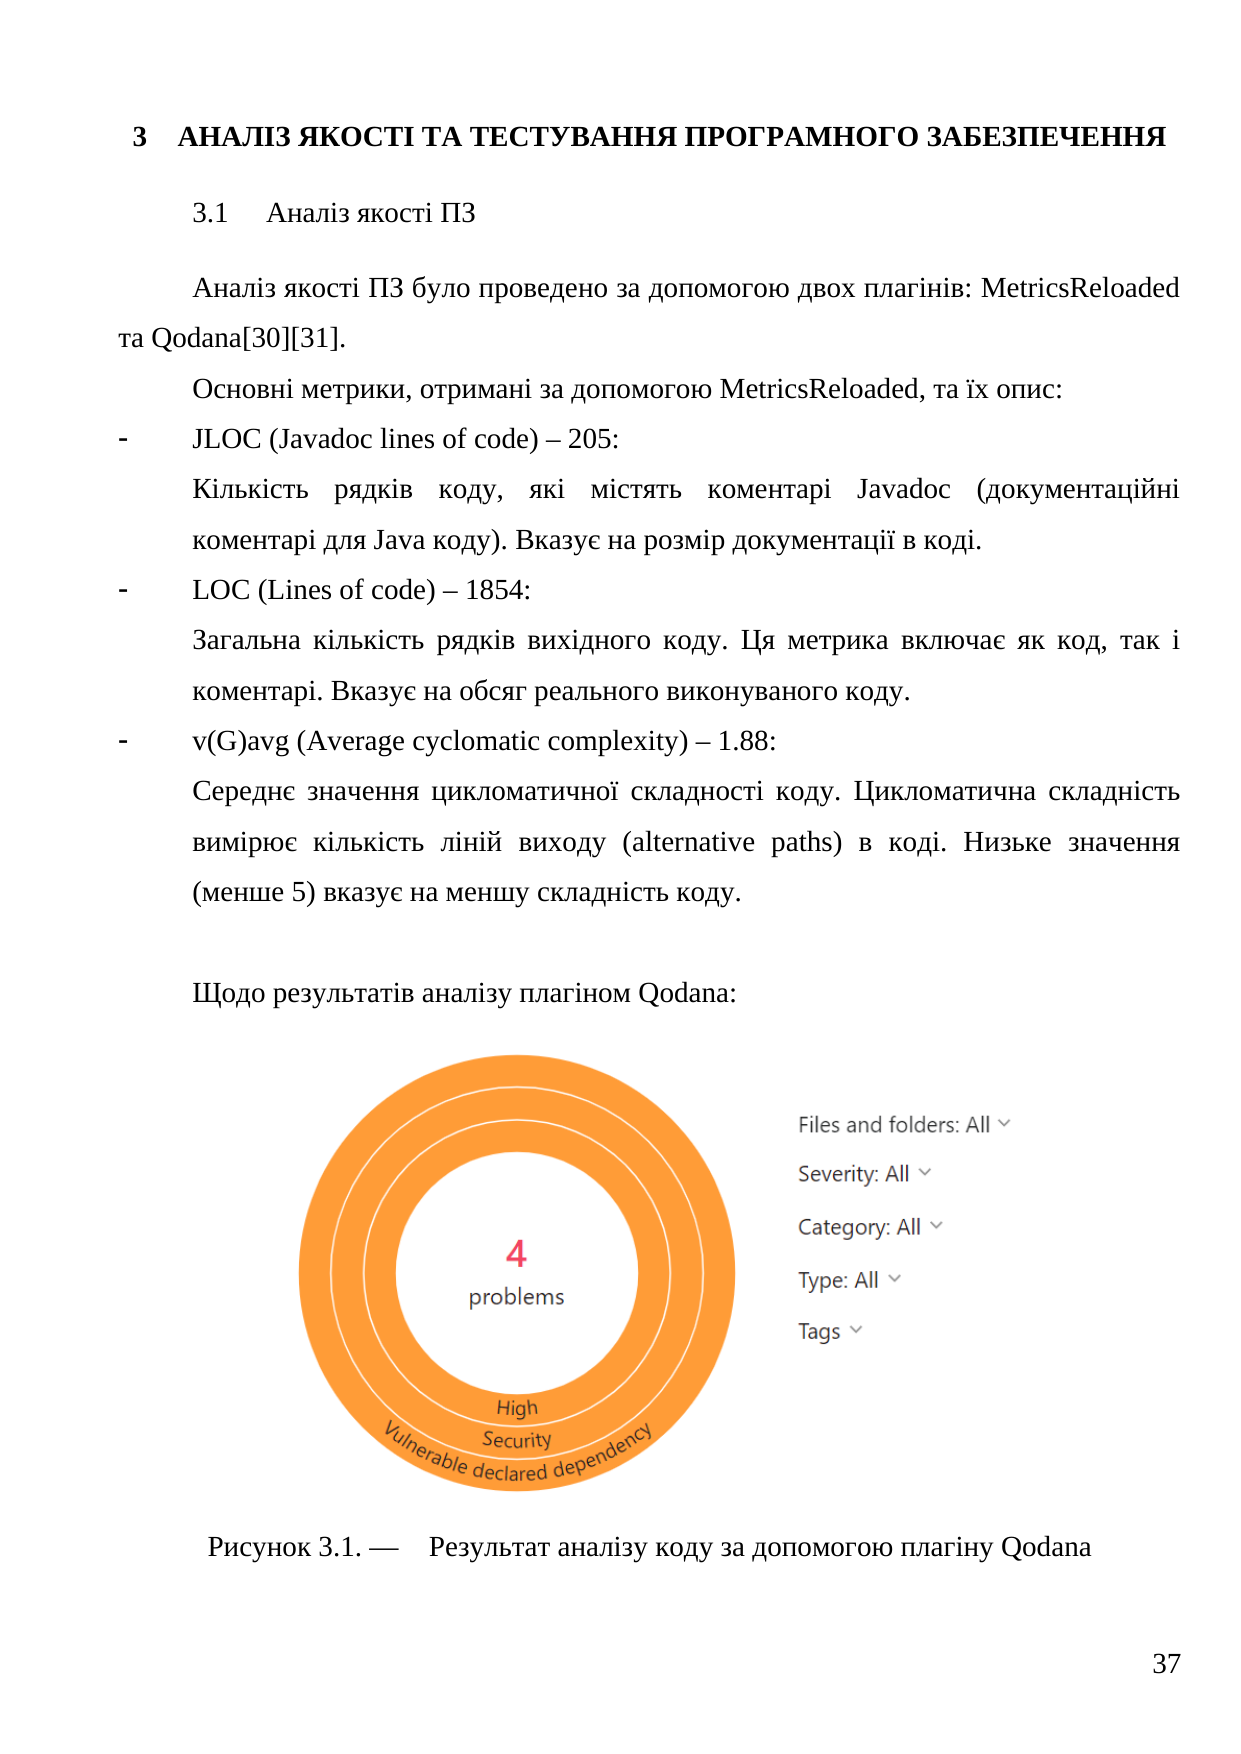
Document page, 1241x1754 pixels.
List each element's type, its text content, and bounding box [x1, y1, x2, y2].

list LOC (Lines of code) – 1854: [118, 572, 1181, 606]
picture [274, 1025, 1026, 1513]
text Основні метрики, отримані за допомогою MetricsReloaded, та їх опис: [118, 371, 1181, 404]
list Результат аналізу коду за допомогою плагіну Qodana [118, 1529, 1181, 1563]
text Аналіз якості ПЗ було проведено за допомогою двох плагінів: MetricsReloaded та Qodana[30][31]. [118, 270, 1181, 354]
subtitle Аналіз якості ПЗ [192, 195, 1181, 228]
list Кількість рядків коду, які містять коментарі Javadoc (документаційні коментарі для Java коду). Вказує на розмір документації в коді. [192, 471, 1181, 555]
subtitle АНАЛІЗ ЯКОСТІ ТА ТЕСТУВАННЯ ПРОГРАМНОГО ЗАБЕЗПЕЧЕННЯ [118, 119, 1181, 153]
list Загальна кількість рядків вихідного коду. Ця метрика включає як код, так і коментарі. Вказує на обсяг реального виконуваного коду. [192, 622, 1181, 706]
text Щодо результатів аналізу плагіном Qodana: [118, 975, 1181, 1008]
list Середнє значення цикломатичної складності коду. Цикломатична складність вимірює кількість ліній виходу (alternative paths) в коді. Низьке значення (менше 5) вказує на меншу складність коду. [192, 773, 1181, 908]
list JLOC (Javadoc lines of code) – 205: [118, 421, 1181, 455]
list v(G)avg (Average cyclomatic complexity) – 1.88: [118, 723, 1181, 757]
